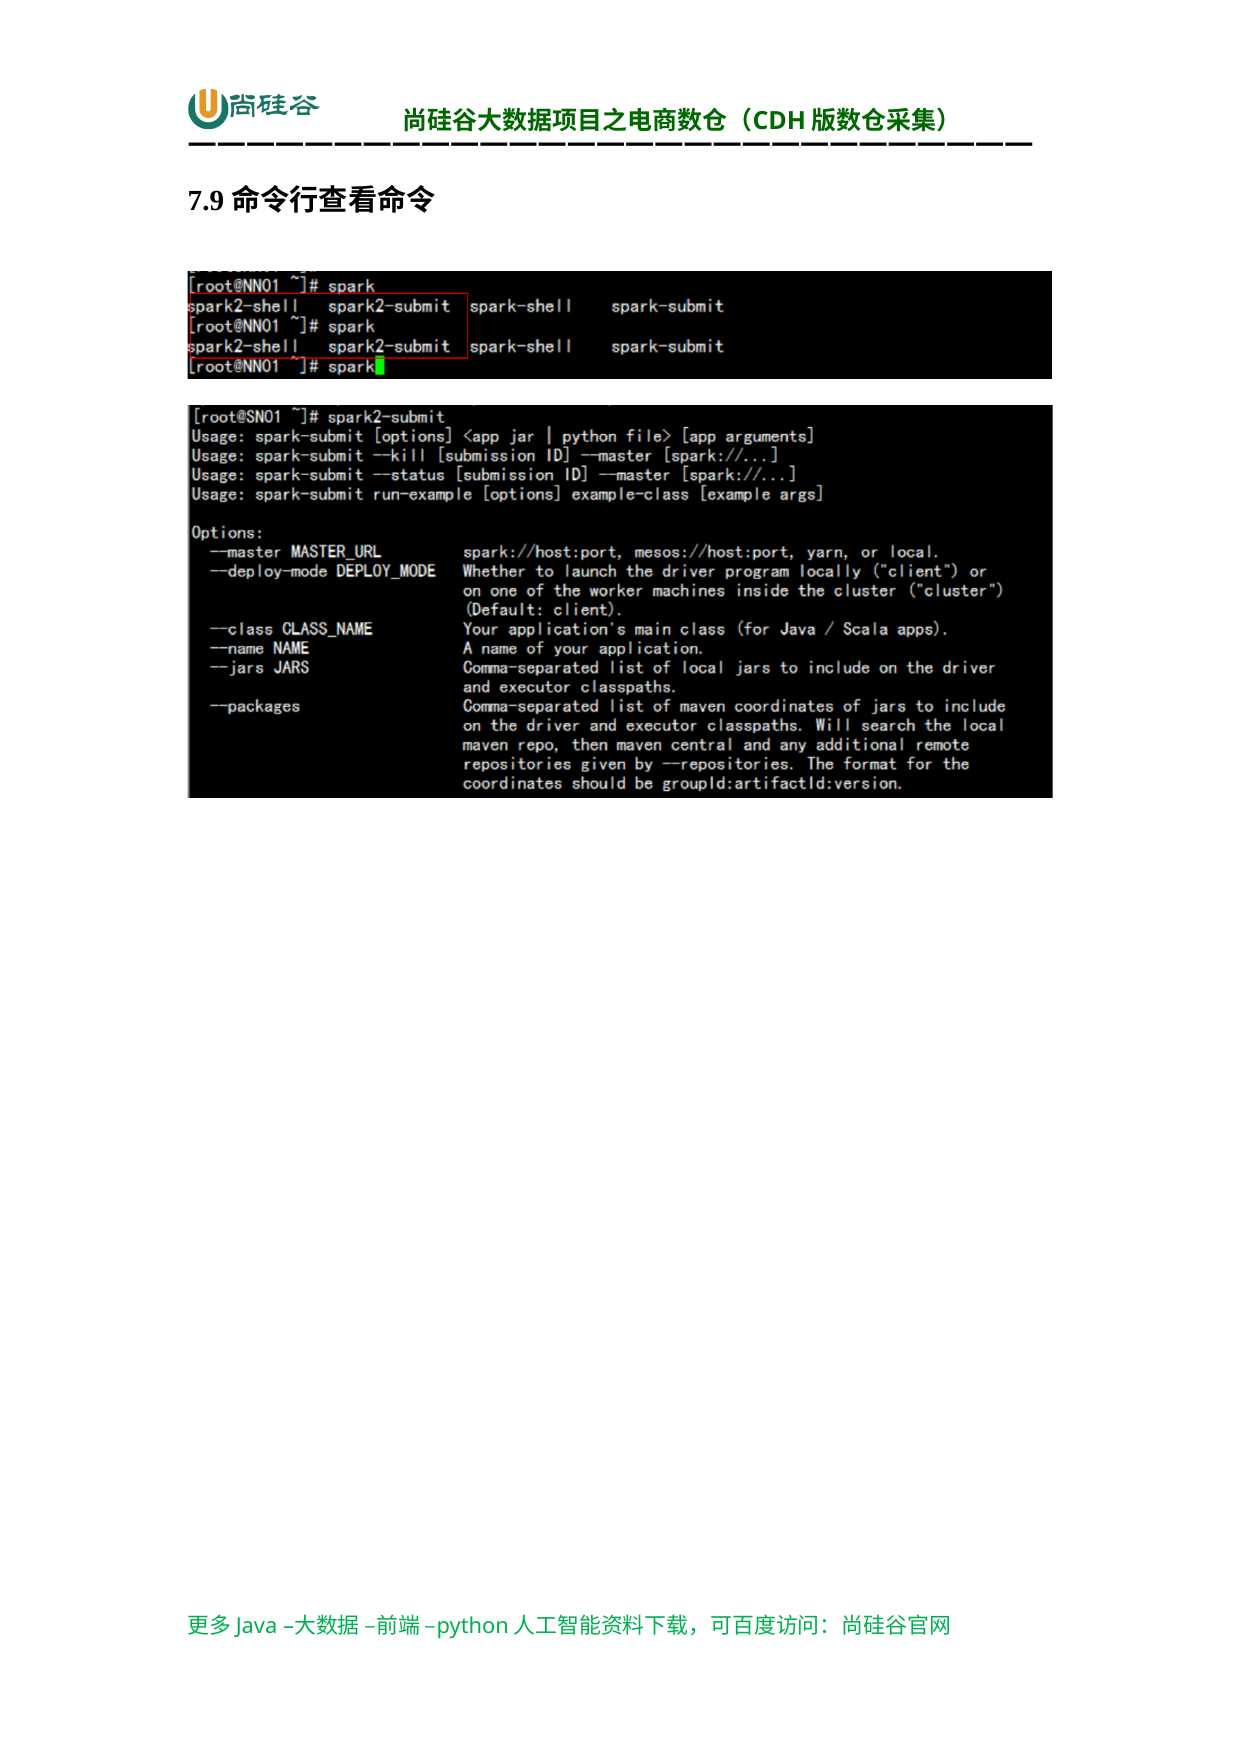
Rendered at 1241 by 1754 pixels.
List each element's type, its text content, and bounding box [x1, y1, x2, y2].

subtitle 7.9 命令行查看命令 [187, 165, 1053, 230]
picture [187, 405, 1053, 798]
picture [187, 88, 321, 130]
picture [187, 271, 1052, 379]
